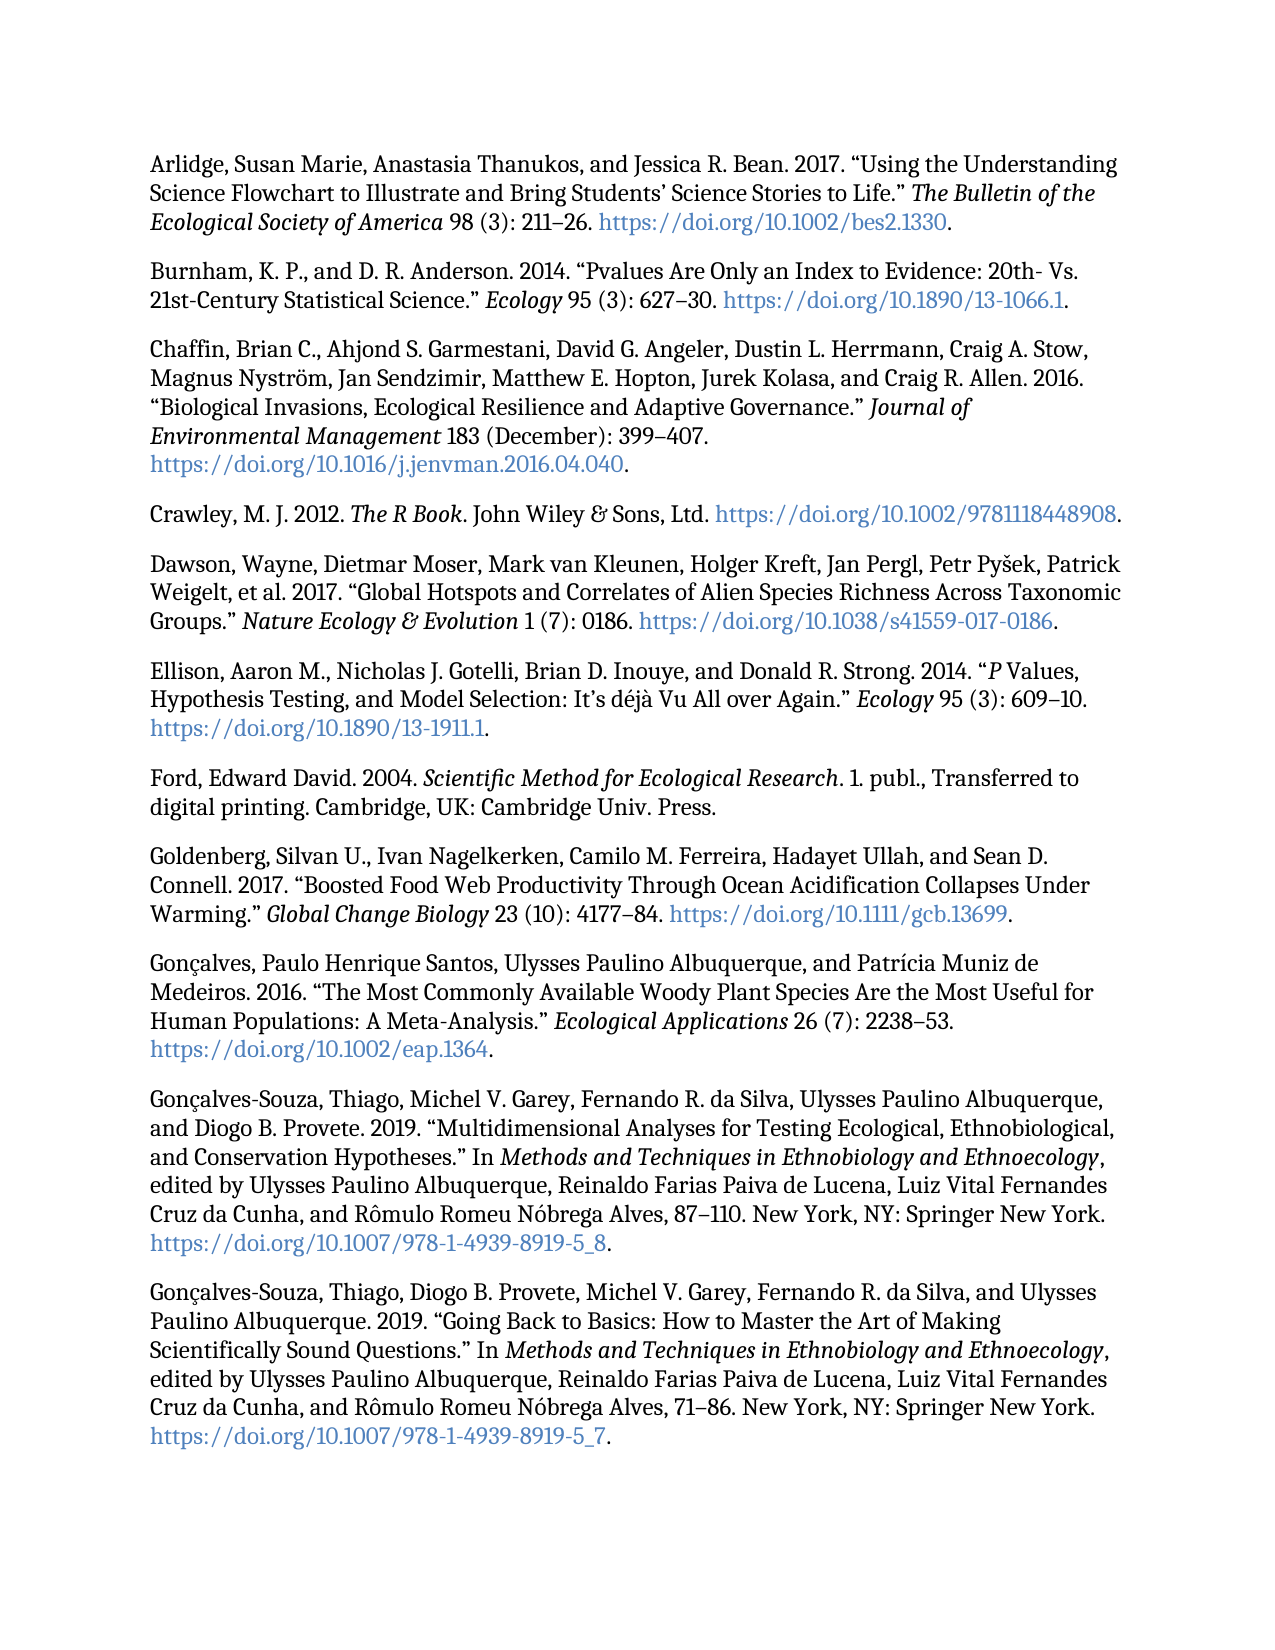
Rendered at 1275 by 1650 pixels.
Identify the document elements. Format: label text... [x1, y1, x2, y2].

text Burnham, K. P., and D. R. Anderson. 2014. “Pvalues Are Only an Index to Evidence: 20th- Vs. 21st-Century Statistical Science.” Ecology 95 (3): 627–30. https://doi.org/10.1890/13-1066.1. [150, 257, 1125, 314]
text Arlidge, Susan Marie, Anastasia Thanukos, and Jessica R. Bean. 2017. “Using the Understanding Science Flowchart to Illustrate and Bring Students’ Science Stories to Life.” The Bulletin of the Ecological Society of America 98 (3): 211–26. https://doi.org/10.1002/bes2.1330. [150, 150, 1125, 236]
text Ford, Edward David. 2004. Scientific Method for Ecological Research. 1. publ., Transferred to digital printing. Cambridge, UK: Cambridge Univ. Press. [150, 764, 1125, 821]
text Chaffin, Brian C., Ahjond S. Garmestani, David G. Angeler, Dustin L. Herrmann, Craig A. Stow, Magnus Nyström, Jan Sendzimir, Matthew E. Hopton, Jurek Kolasa, and Craig R. Allen. 2016. “Biological Invasions, Ecological Resilience and Adaptive Governance.” Journal of Environmental Management 183 (December): 399–407. https://doi.org/10.1016/j.jenvman.2016.04.040. [150, 335, 1125, 479]
text Goldenberg, Silvan U., Ivan Nagelkerken, Camilo M. Ferreira, Hadayet Ullah, and Sean D. Connell. 2017. “Boosted Food Web Productivity Through Ocean Acidification Collapses Under Warming.” Global Change Biology 23 (10): 4177–84. https://doi.org/10.1111/gcb.13699. [150, 842, 1125, 928]
text Ellison, Aaron M., Nicholas J. Gotelli, Brian D. Inouye, and Donald R. Strong. 2014. “P Values, Hypothesis Testing, and Model Selection: It’s déjà Vu All over Again.” Ecology 95 (3): 609–10. https://doi.org/10.1890/13-1911.1. [150, 657, 1125, 743]
text Gonçalves-Souza, Thiago, Michel V. Garey, Fernando R. da Silva, Ulysses Paulino Albuquerque, and Diogo B. Provete. 2019. “Multidimensional Analyses for Testing Ecological, Ethnobiological, and Conservation Hypotheses.” In Methods and Techniques in Ethnobiology and Ethnoecology, edited by Ulysses Paulino Albuquerque, Reinaldo Farias Paiva de Lucena, Luiz Vital Fernandes Cruz da Cunha, and Rômulo Romeu Nóbrega Alves, 87–110. New York, NY: Springer New York. https://doi.org/10.1007/978-1-4939-8919-5_8. [150, 1085, 1125, 1257]
text Gonçalves-Souza, Thiago, Diogo B. Provete, Michel V. Garey, Fernando R. da Silva, and Ulysses Paulino Albuquerque. 2019. “Going Back to Basics: How to Master the Art of Making Scientifically Sound Questions.” In Methods and Techniques in Ethnobiology and Ethnoecology, edited by Ulysses Paulino Albuquerque, Reinaldo Farias Paiva de Lucena, Luiz Vital Fernandes Cruz da Cunha, and Rômulo Romeu Nóbrega Alves, 71–86. New York, NY: Springer New York. https://doi.org/10.1007/978-1-4939-8919-5_7. [150, 1278, 1125, 1451]
text Dawson, Wayne, Dietmar Moser, Mark van Kleunen, Holger Kreft, Jan Pergl, Petr Pyšek, Patrick Weigelt, et al. 2017. “Global Hotspots and Correlates of Alien Species Richness Across Taxonomic Groups.” Nature Ecology & Evolution 1 (7): 0186. https://doi.org/10.1038/s41559-017-0186. [150, 549, 1125, 636]
text Crawley, M. J. 2012. The R Book. John Wiley & Sons, Ltd. https://doi.org/10.1002/9781118448908. [150, 500, 1125, 529]
text Gonçalves, Paulo Henrique Santos, Ulysses Paulino Albuquerque, and Patrícia Muniz de Medeiros. 2016. “The Most Commonly Available Woody Plant Species Are the Most Useful for Human Populations: A Meta-Analysis.” Ecological Applications 26 (7): 2238–53. https://doi.org/10.1002/eap.1364. [150, 949, 1125, 1064]
